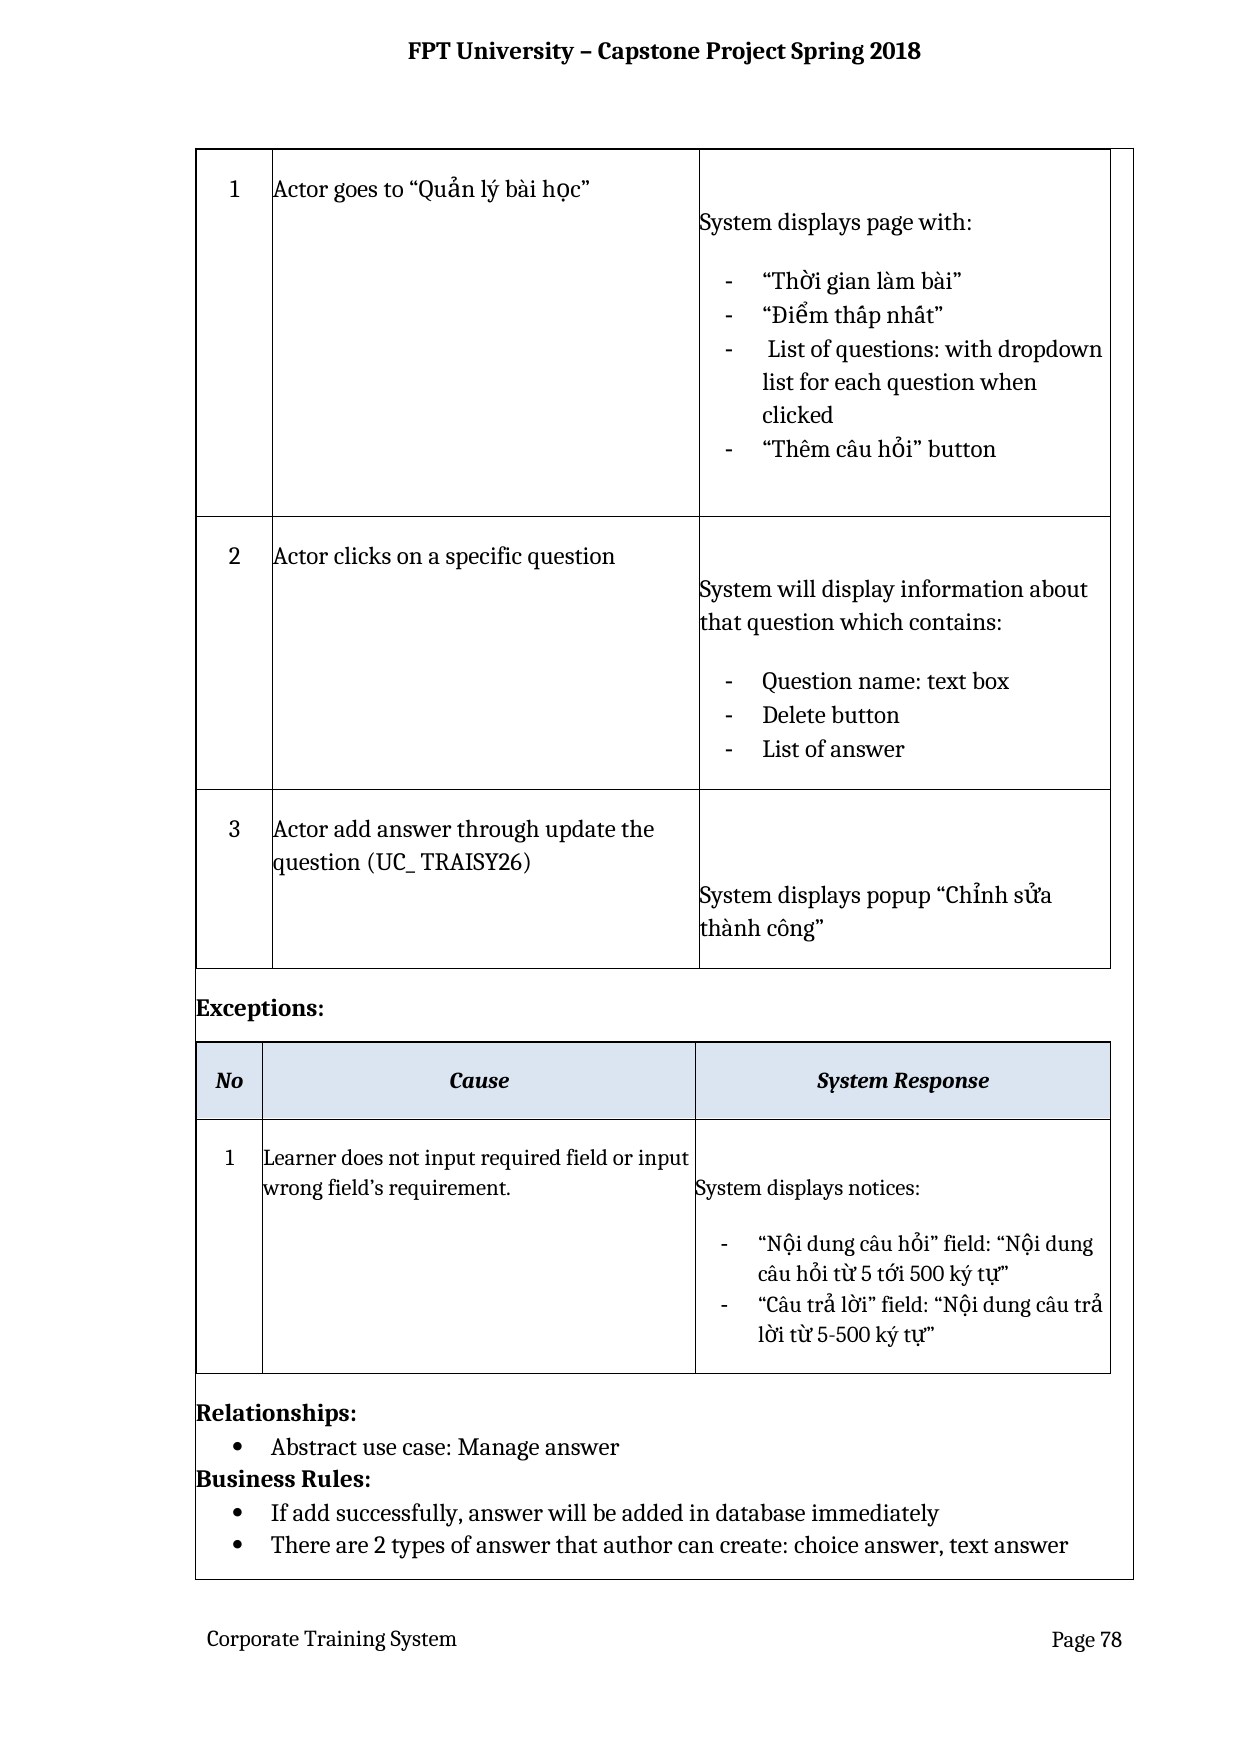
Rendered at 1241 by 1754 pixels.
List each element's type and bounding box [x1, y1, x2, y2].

table_cell [196, 149, 1133, 1579]
